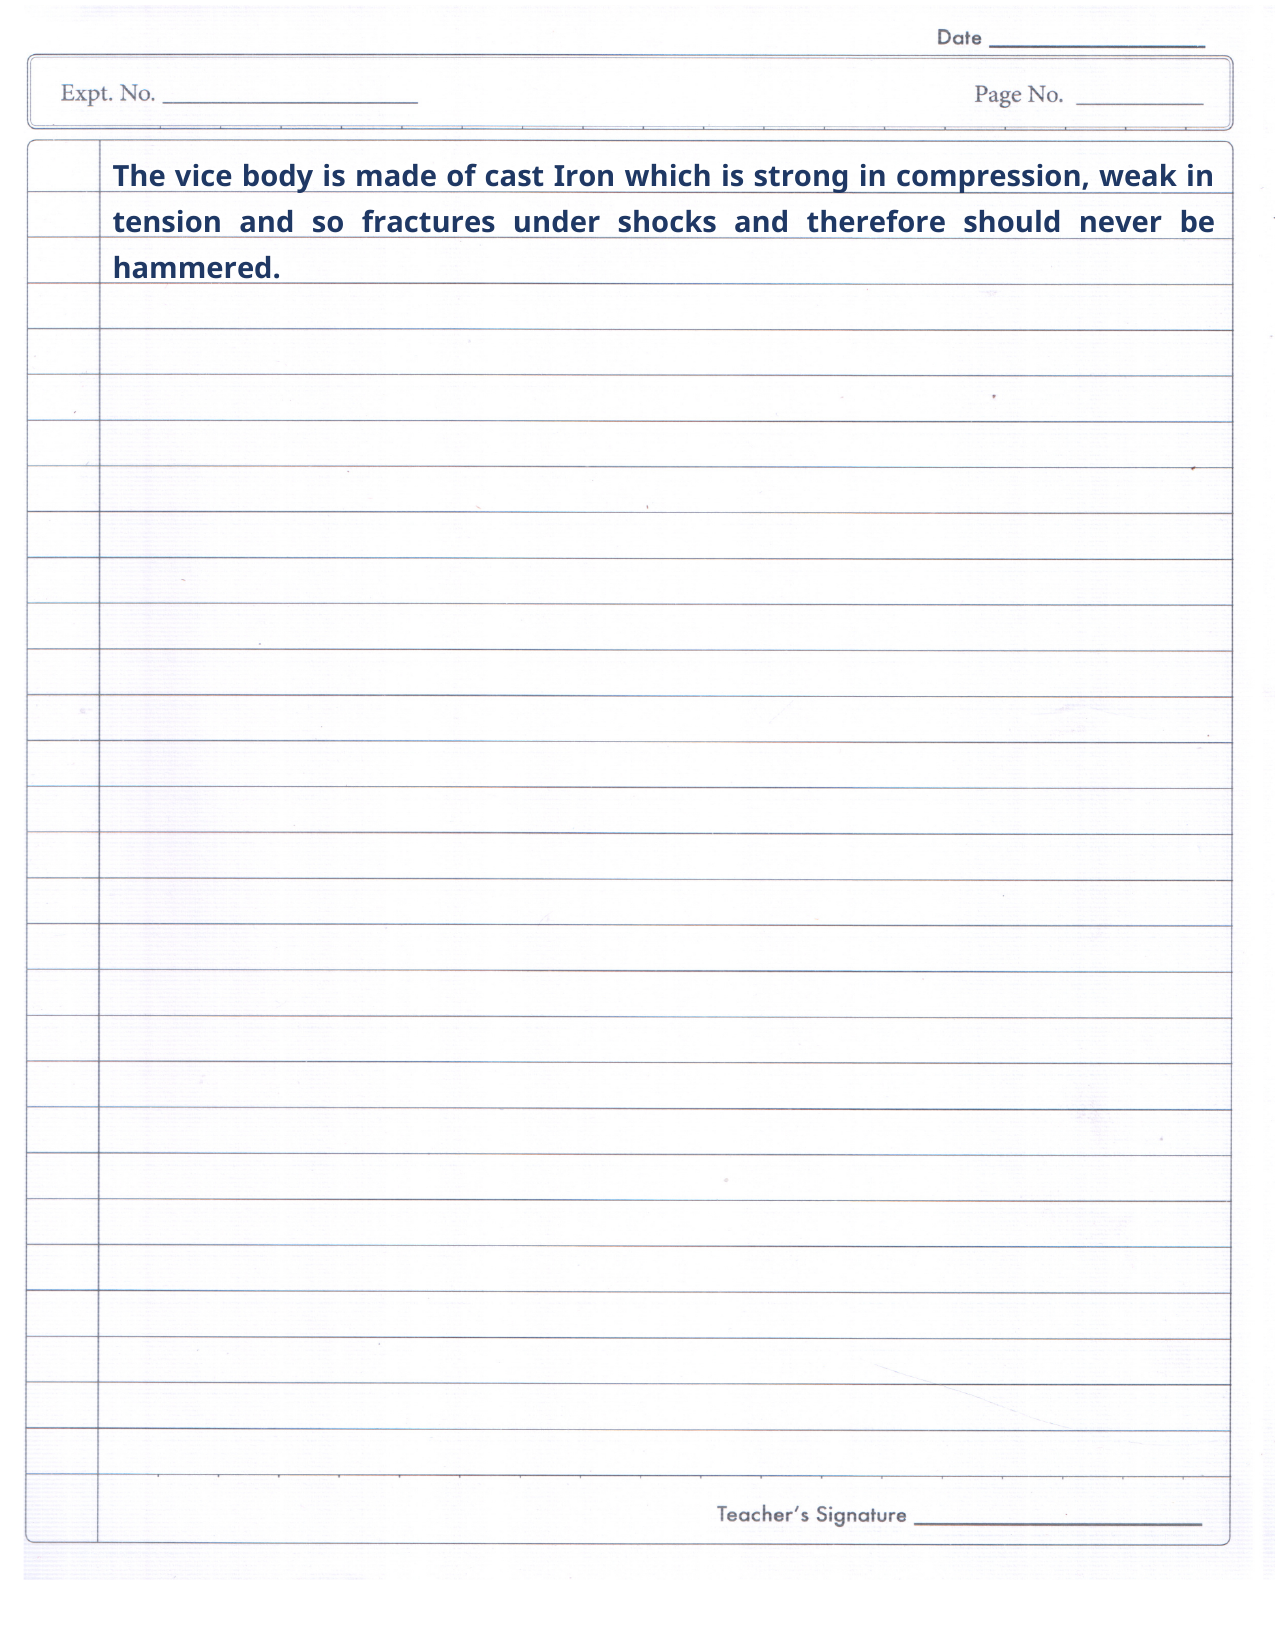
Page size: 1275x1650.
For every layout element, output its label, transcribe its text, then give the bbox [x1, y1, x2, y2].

picture [23, 5, 1275, 1580]
text The vice body is made of cast Iron which is strong in compression, weak in tension and so fractures under shocks and therefore should never be hammered. [112, 150, 1216, 287]
